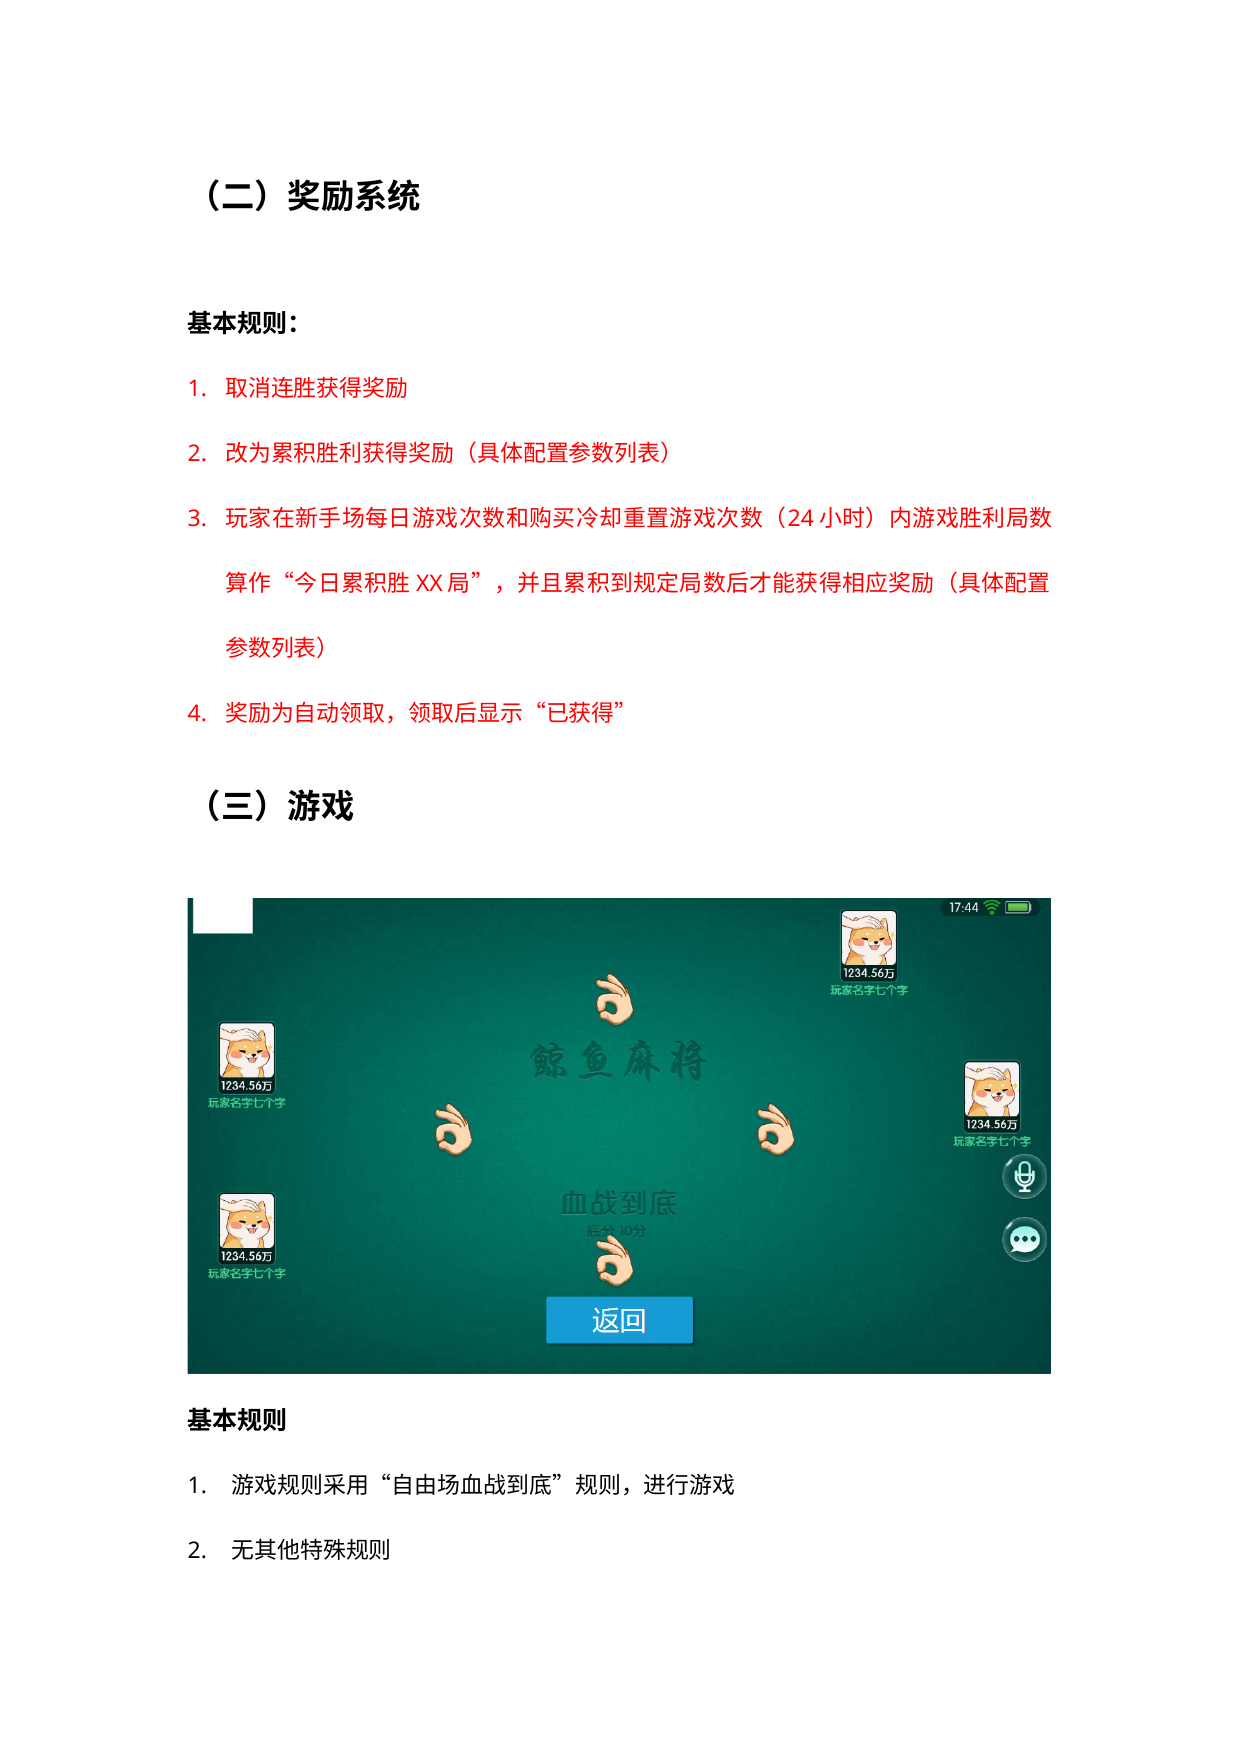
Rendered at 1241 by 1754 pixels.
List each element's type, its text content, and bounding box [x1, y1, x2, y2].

list 改为累积胜利获得奖励（具体配置参数列表） [187, 419, 1053, 484]
list 奖励为自动领取，领取后显示“已获得” [187, 679, 1053, 744]
subtitle （二）奖励系统 [187, 162, 1053, 227]
list 无其他特殊规则 [187, 1516, 1053, 1581]
text 基本规则 [187, 1386, 1053, 1451]
subtitle （三）游戏 [187, 771, 1053, 836]
list 取消连胜获得奖励 [187, 354, 1053, 419]
picture [187, 898, 1053, 1377]
text 基本规则： [187, 289, 1053, 354]
list 玩家在新手场每日游戏次数和购买冷却重置游戏次数（24小时）内游戏胜利局数算作“今日累积胜XX局”，并且累积到规定局数后才能获得相应奖励（具体配置参数列表） [187, 484, 1053, 679]
list 游戏规则采用“自由场血战到底”规则，进行游戏 [187, 1451, 1053, 1516]
